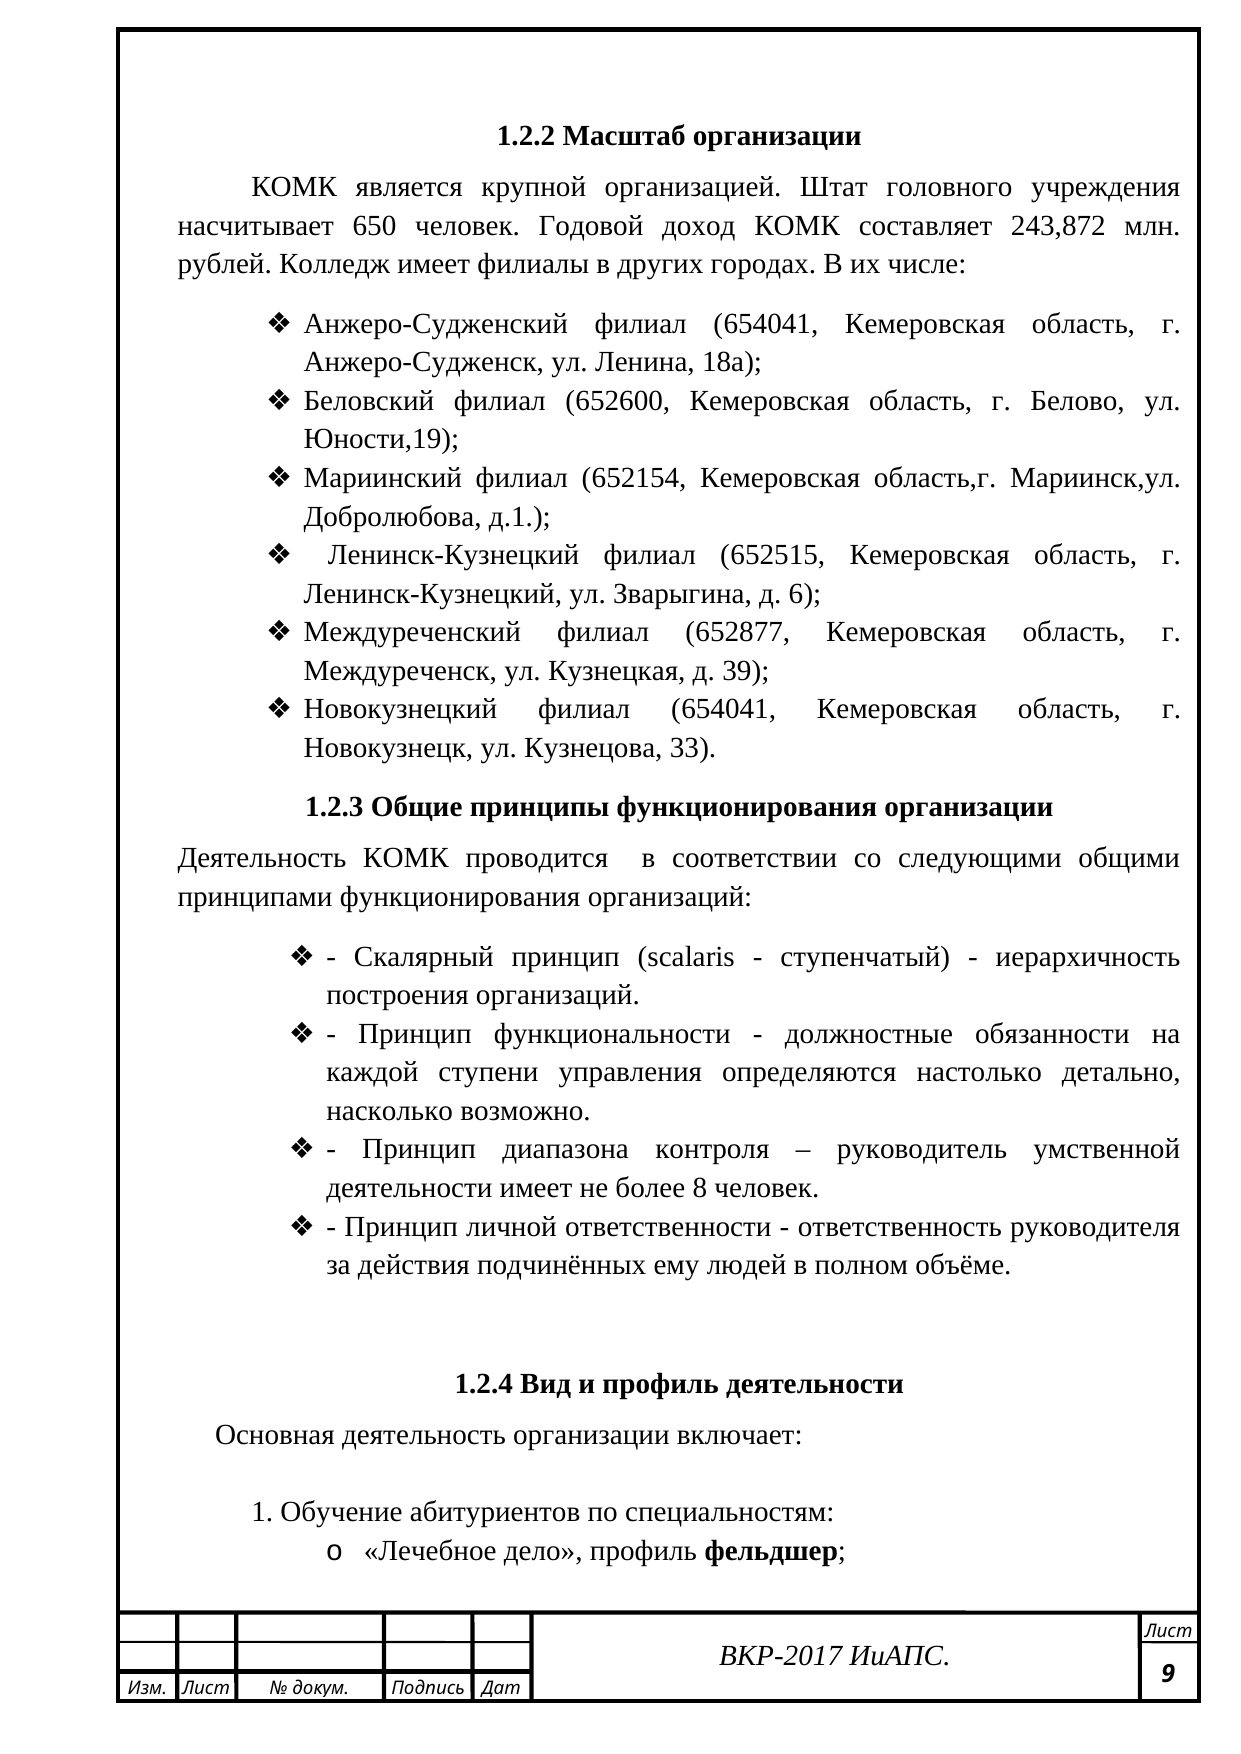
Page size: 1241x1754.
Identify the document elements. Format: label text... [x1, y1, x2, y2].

text КОМК является крупной организацией. Штат головного учреждения насчитывает 650 человек. Годовой доход КОМК составляет 243,872 млн. рублей. Колледж имеет филиалы в других городах. В их числе: [177, 169, 1181, 280]
list - Принцип функциональности - должностные обязанности на каждой ступени управления определяются настолько детально, насколько возможно. [288, 1016, 1181, 1126]
text Основная деятельность организации включает: [177, 1417, 1181, 1451]
list Мариинский филиал (652154, Кемеровская область,г. Мариинск,ул. Добролюбова, д.1.); [266, 460, 1181, 532]
list Ленинск-Кузнецкий филиал (652515, Кемеровская область, г. Ленинск-Кузнецкий, ул. Зварыгина, д. 6); [266, 537, 1181, 609]
list - Скалярный принцип (scalaris - ступенчатый) - иерархичность построения организаций. [288, 938, 1181, 1011]
list Междуреченский филиал (652877, Кемеровская область, г. Междуреченск, ул. Кузнецкая, д. 39); [266, 614, 1181, 687]
list Беловский филиал (652600, Кемеровская область, г. Белово, ул. Юности,19); [266, 383, 1181, 455]
list «Лечебное дело», профиль фельдшер; [326, 1533, 1181, 1566]
subtitle Вид и профиль деятельности [0, 1366, 1181, 1399]
subtitle Масштаб организации [0, 118, 1181, 152]
list - Принцип диапазона контроля – руководитель умственной деятельности имеет не более 8 человек. [288, 1131, 1181, 1204]
subtitle Общие принципы функционирования организации [0, 789, 1181, 823]
text 1. Обучение абитуриентов по специальностям: [251, 1494, 1181, 1528]
list - Принцип личной ответственности - ответственность руководителя за действия подчинённых ему людей в полном объёме. [288, 1209, 1181, 1281]
text Деятельность КОМК проводится в соответствии со следующими общими принципами функционирования организаций: [177, 841, 1181, 913]
list Анжеро-Судженский филиал (654041, Кемеровская область, г. Анжеро-Судженск, ул. Ленина, 18а); [266, 306, 1181, 378]
list Новокузнецкий филиал (654041, Кемеровская область, г. Новокузнецк, ул. Кузнецова, 33). [266, 692, 1181, 764]
